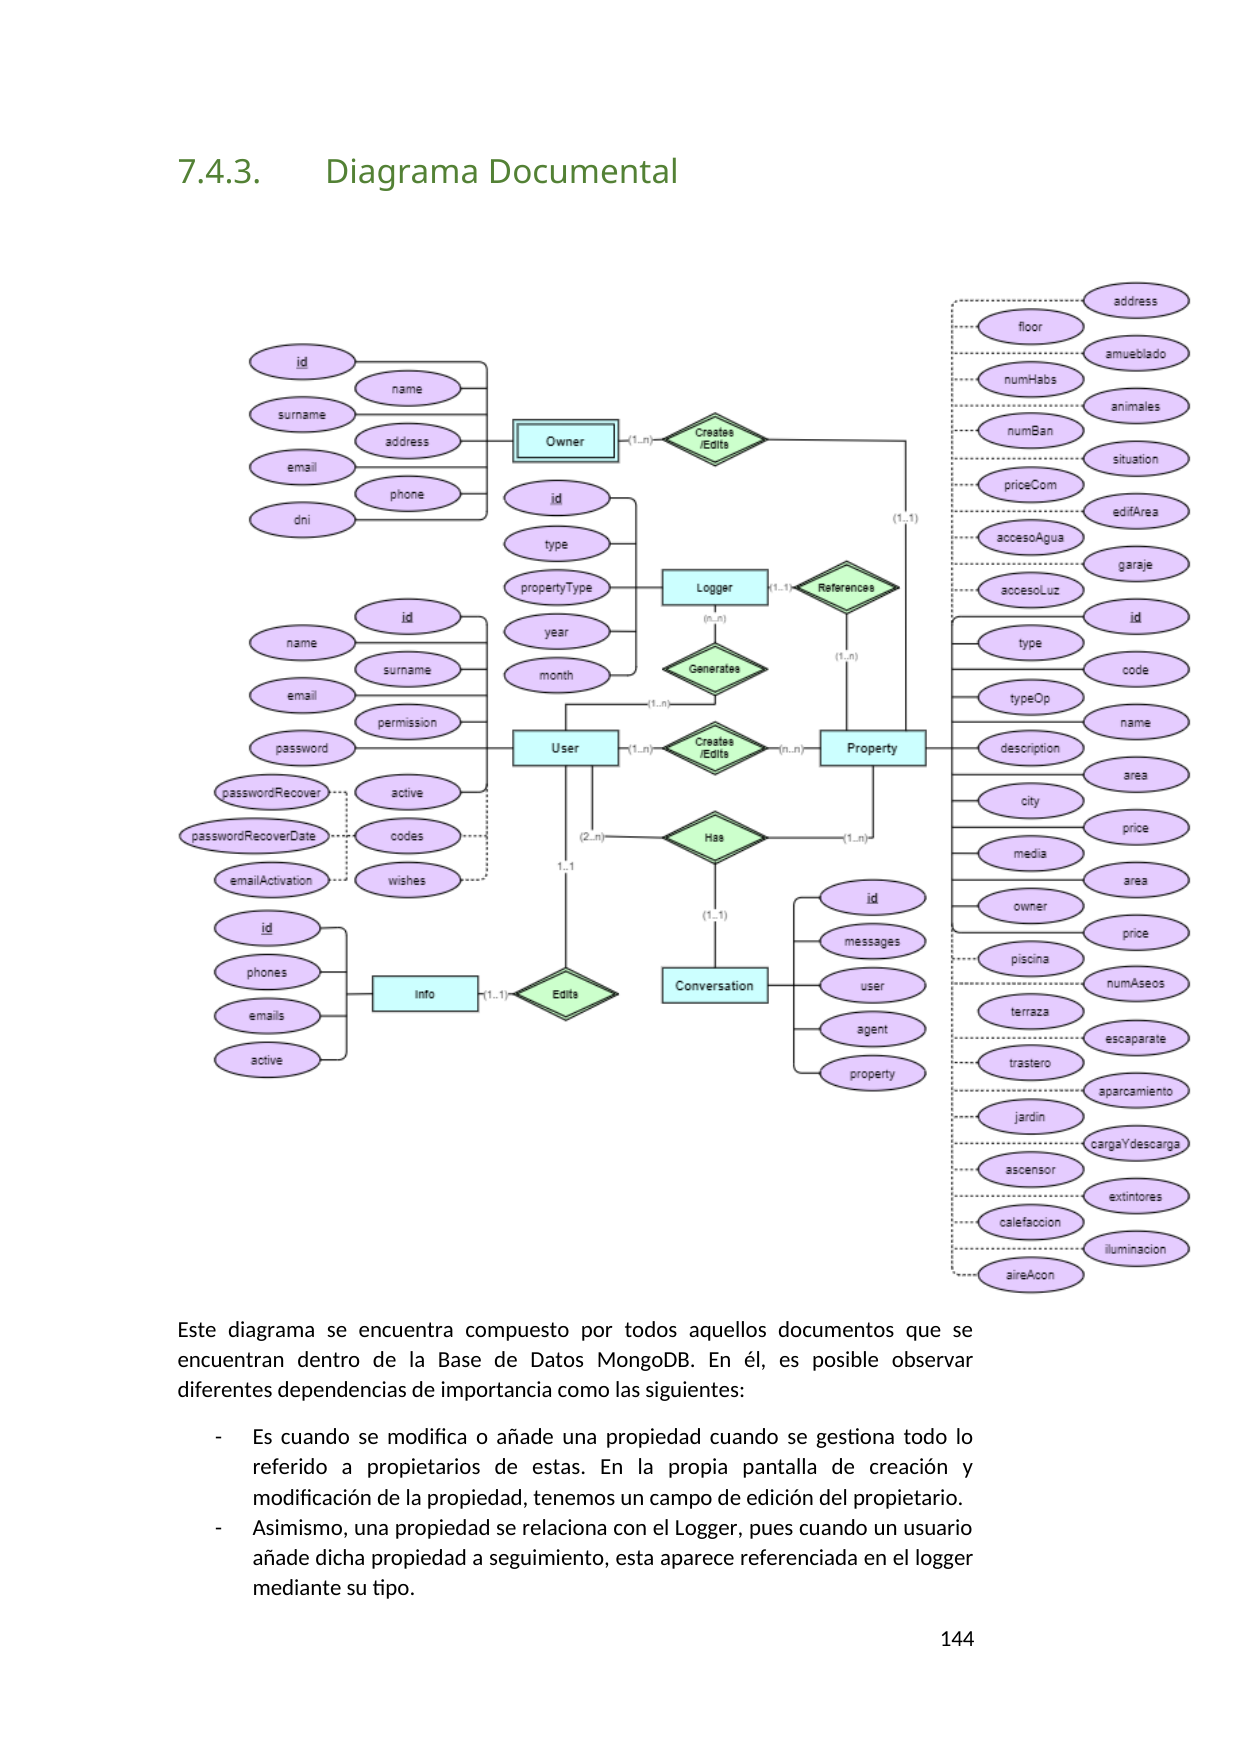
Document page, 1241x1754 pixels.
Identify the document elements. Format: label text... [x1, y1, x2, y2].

list Asimismo, una propiedad se relaciona con el Logger, pues cuando un usuario añade dicha propiedad a seguimiento, esta aparece referenciada en el logger mediante su tipo. [215, 1513, 974, 1601]
picture [177, 281, 1195, 1297]
subtitle Diagrama Documental [177, 148, 974, 193]
text Este diagrama se encuentra compuesto por todos aquellos documentos que se encuentran dentro de la Base de Datos MongoDB. En él, es posible observar diferentes dependencias de importancia como las siguientes: [177, 1315, 974, 1403]
list Es cuando se modifica o añade una propiedad cuando se gestiona todo lo referido a propietarios de estas. En la propia pantalla de creación y modificación de la propiedad, tenemos un campo de edición del propietario. [215, 1422, 974, 1511]
